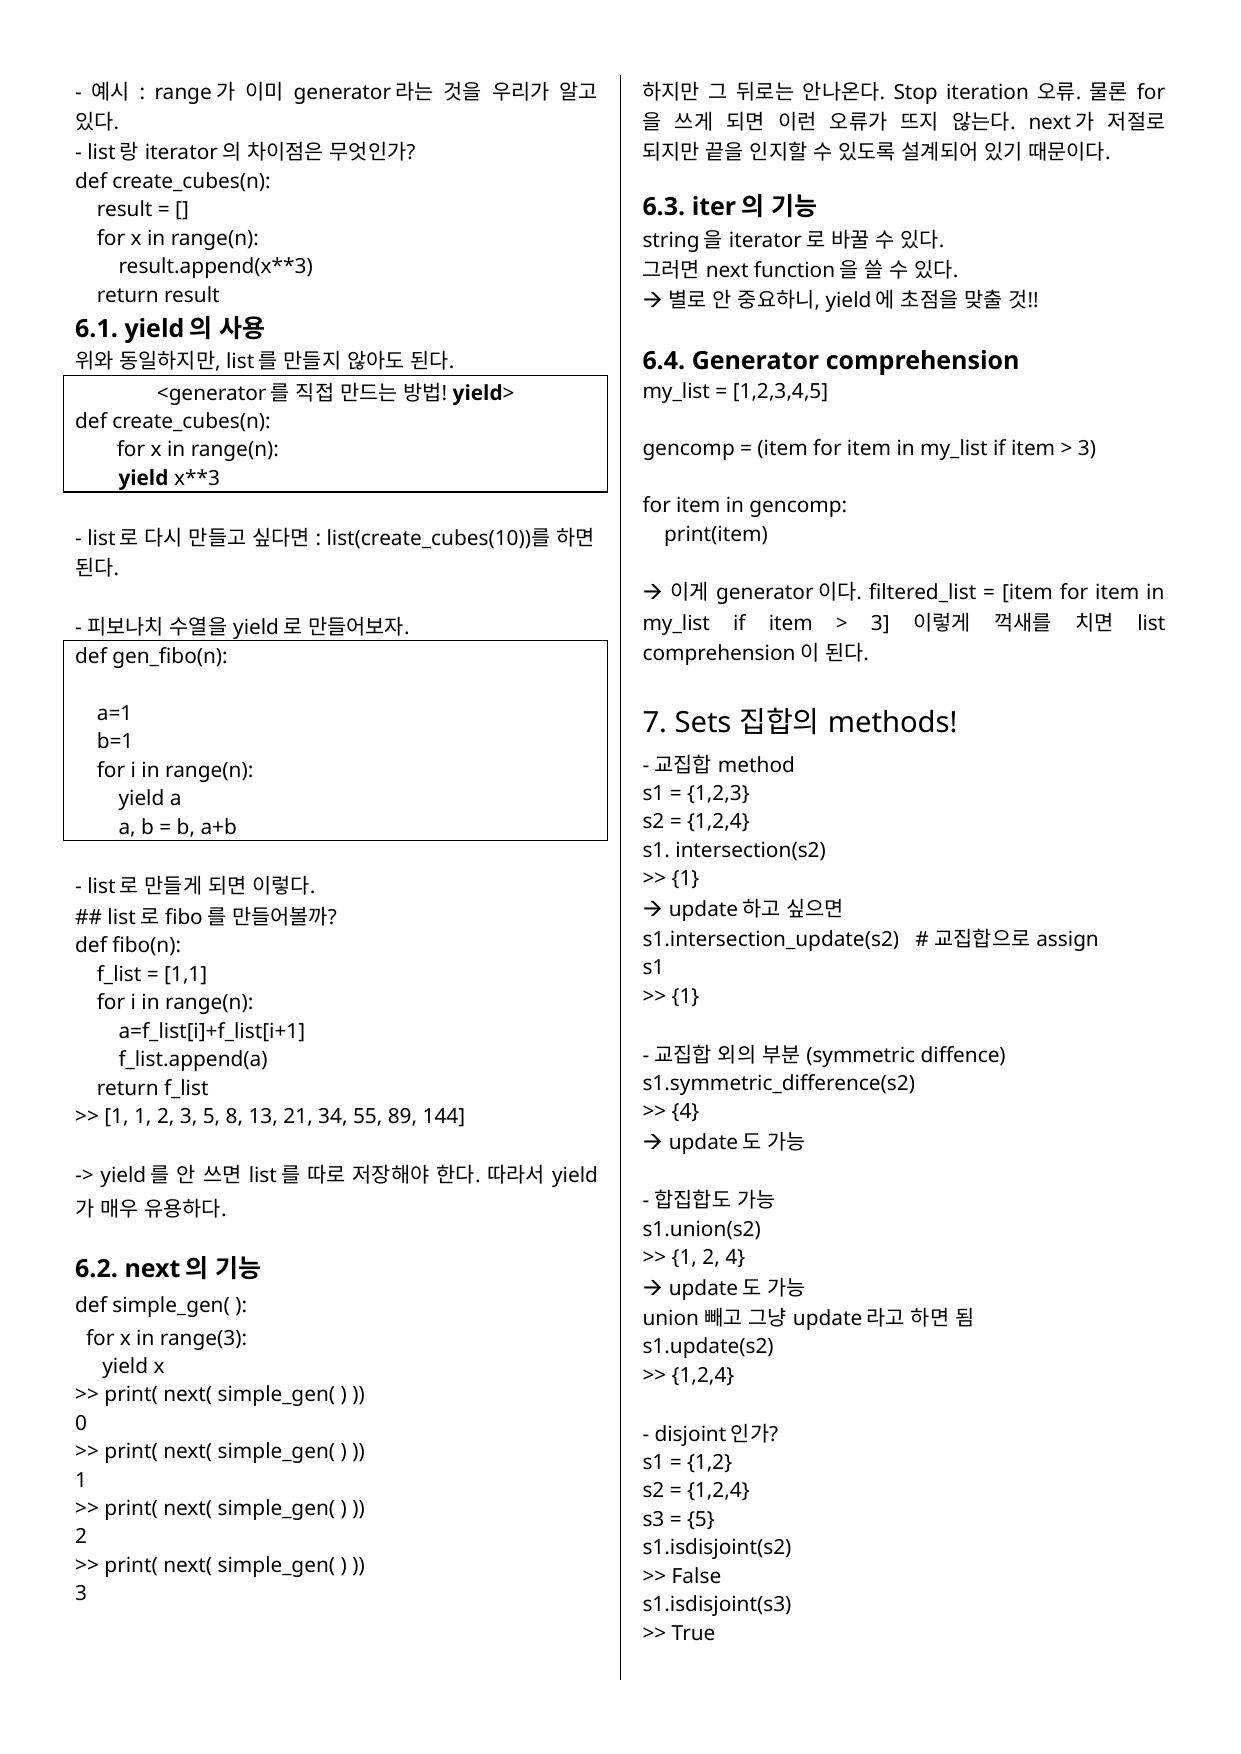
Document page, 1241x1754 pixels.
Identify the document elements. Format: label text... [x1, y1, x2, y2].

text - list랑 iterator의 차이점은 무엇인가? [75, 136, 598, 166]
text >> print( next( simple_gen( ) )) [75, 1436, 598, 1465]
text >> [1, 1, 2, 3, 5, 8, 13, 21, 34, 55, 89, 144] [75, 1101, 598, 1129]
text ## list로 fibo를 만들어볼까? [75, 900, 598, 930]
text print(item) [642, 519, 1165, 547]
text 2 [75, 1522, 598, 1550]
text 그러면 next function을 쓸 수 있다. [642, 253, 1165, 284]
text s1.symmetric_difference(s2) [642, 1068, 1165, 1097]
text a=f_list[i]+f_list[i+1] [75, 1016, 598, 1044]
text f_list.append(a) [75, 1044, 598, 1073]
text my_list = [1,2,3,4,5] [642, 376, 1165, 405]
text update도 가능 [642, 1125, 1165, 1155]
text return result [75, 280, 598, 308]
text >> print( next( simple_gen( ) )) [75, 1379, 598, 1408]
text - disjoint인가? [642, 1417, 1165, 1447]
text 7. Sets 집합의 methods! [642, 699, 1165, 741]
text >> False [642, 1561, 1165, 1589]
text union 빼고 그냥 update라고 하면 됨 [642, 1301, 1165, 1332]
text 6.4. Generator comprehension [642, 342, 1165, 376]
text s3 = {5} [642, 1504, 1165, 1532]
text s1.isdisjoint(s2) [642, 1532, 1165, 1561]
text - 합집합도 가능 [642, 1184, 1165, 1214]
text 3 [75, 1578, 598, 1607]
text - 교집합 method [642, 748, 1165, 778]
text s1 = {1,2} [642, 1447, 1165, 1476]
text f_list = [1,1] [75, 959, 598, 987]
text s1 [642, 952, 1165, 981]
text >> {1} [642, 863, 1165, 892]
text 별로 안 중요하니, yield에 초점을 맞출 것!! [642, 284, 1165, 314]
text s1 = {1,2,3} [642, 778, 1165, 807]
text def create_cubes(n): [75, 166, 598, 194]
text -> yield를 안 쓰면 list를 따로 저장해야 한다. 따라서 yield가 매우 유용하다. [75, 1158, 598, 1223]
text yield x [75, 1351, 598, 1379]
text >> True [642, 1618, 1165, 1646]
text 위와 동일하지만, list를 만들지 않아도 된다. [75, 344, 598, 375]
text s1.update(s2) [642, 1332, 1165, 1360]
text >> {1} [642, 981, 1165, 1009]
text def simple_gen( ): [75, 1290, 598, 1318]
text update도 가능 [642, 1271, 1165, 1301]
text gencomp = (item for item in my_list if item > 3) [642, 433, 1165, 462]
text - 예시 : range가 이미 generator라는 것을 우리가 알고 있다. [75, 75, 598, 136]
text for x in range(3): [75, 1323, 598, 1351]
text >> print( next( simple_gen( ) )) [75, 1550, 598, 1578]
text string을 iterator로 바꿀 수 있다. [642, 223, 1165, 253]
text for i in range(n): [75, 987, 598, 1016]
text result.append(x**3) [75, 251, 598, 280]
text - 교집합 외의 부분 (symmetric diffence) [642, 1038, 1165, 1068]
text 0 [75, 1408, 598, 1436]
text s1. intersection(s2) [642, 835, 1165, 863]
text >> {1,2,4} [642, 1360, 1165, 1388]
text s2 = {1,2,4} [642, 807, 1165, 835]
text 6.2. next의 기능 [75, 1248, 598, 1284]
text result = [] [75, 194, 598, 223]
text for item in gencomp: [642, 490, 1165, 519]
text def fibo(n): [75, 930, 598, 959]
text s1.isdisjoint(s3) [642, 1589, 1165, 1618]
table_header <generator를 직접 만드는 방법! yield> def create_cubes(n): for x in range(n): yield x**3 [64, 376, 607, 491]
text 하지만 그 뒤로는 안나온다. Stop iteration 오류. 물론 for 을 쓰게 되면 이런 오류가 뜨지 않는다. next가 저절로 되지만 끝을 인지할 수 있도록 설계되어 있기 때문이다. [642, 75, 1165, 166]
text for x in range(n): [75, 223, 598, 251]
text s1.union(s2) [642, 1214, 1165, 1242]
text 1 [75, 1465, 598, 1493]
text - list로 다시 만들고 싶다면 : list(create_cubes(10))를 하면 된다. [75, 521, 598, 581]
text 이게 generator이다. filtered_list = [item for item in my_list if item > 3] 이렇게 꺽새를 치면 list comprehension이 된다. [642, 576, 1165, 666]
text s2 = {1,2,4} [642, 1476, 1165, 1504]
table_header def gen_fibo(n): a=1 b=1 for i in range(n): yield a a, b = b, a+b [64, 641, 607, 840]
text - 피보나치 수열을 yield로 만들어보자. [75, 610, 598, 640]
text >> {4} [642, 1097, 1165, 1125]
text update하고 싶으면 [642, 892, 1165, 922]
text 6.1. yield의 사용 [75, 308, 598, 344]
text >> print( next( simple_gen( ) )) [75, 1493, 598, 1522]
text return f_list [75, 1073, 598, 1101]
text - list로 만들게 되면 이렇다. [75, 870, 598, 900]
text >> {1, 2, 4} [642, 1242, 1165, 1271]
text 6.3. iter의 기능 [642, 187, 1165, 223]
text s1.intersection_update(s2) # 교집합으로 assign [642, 922, 1165, 952]
